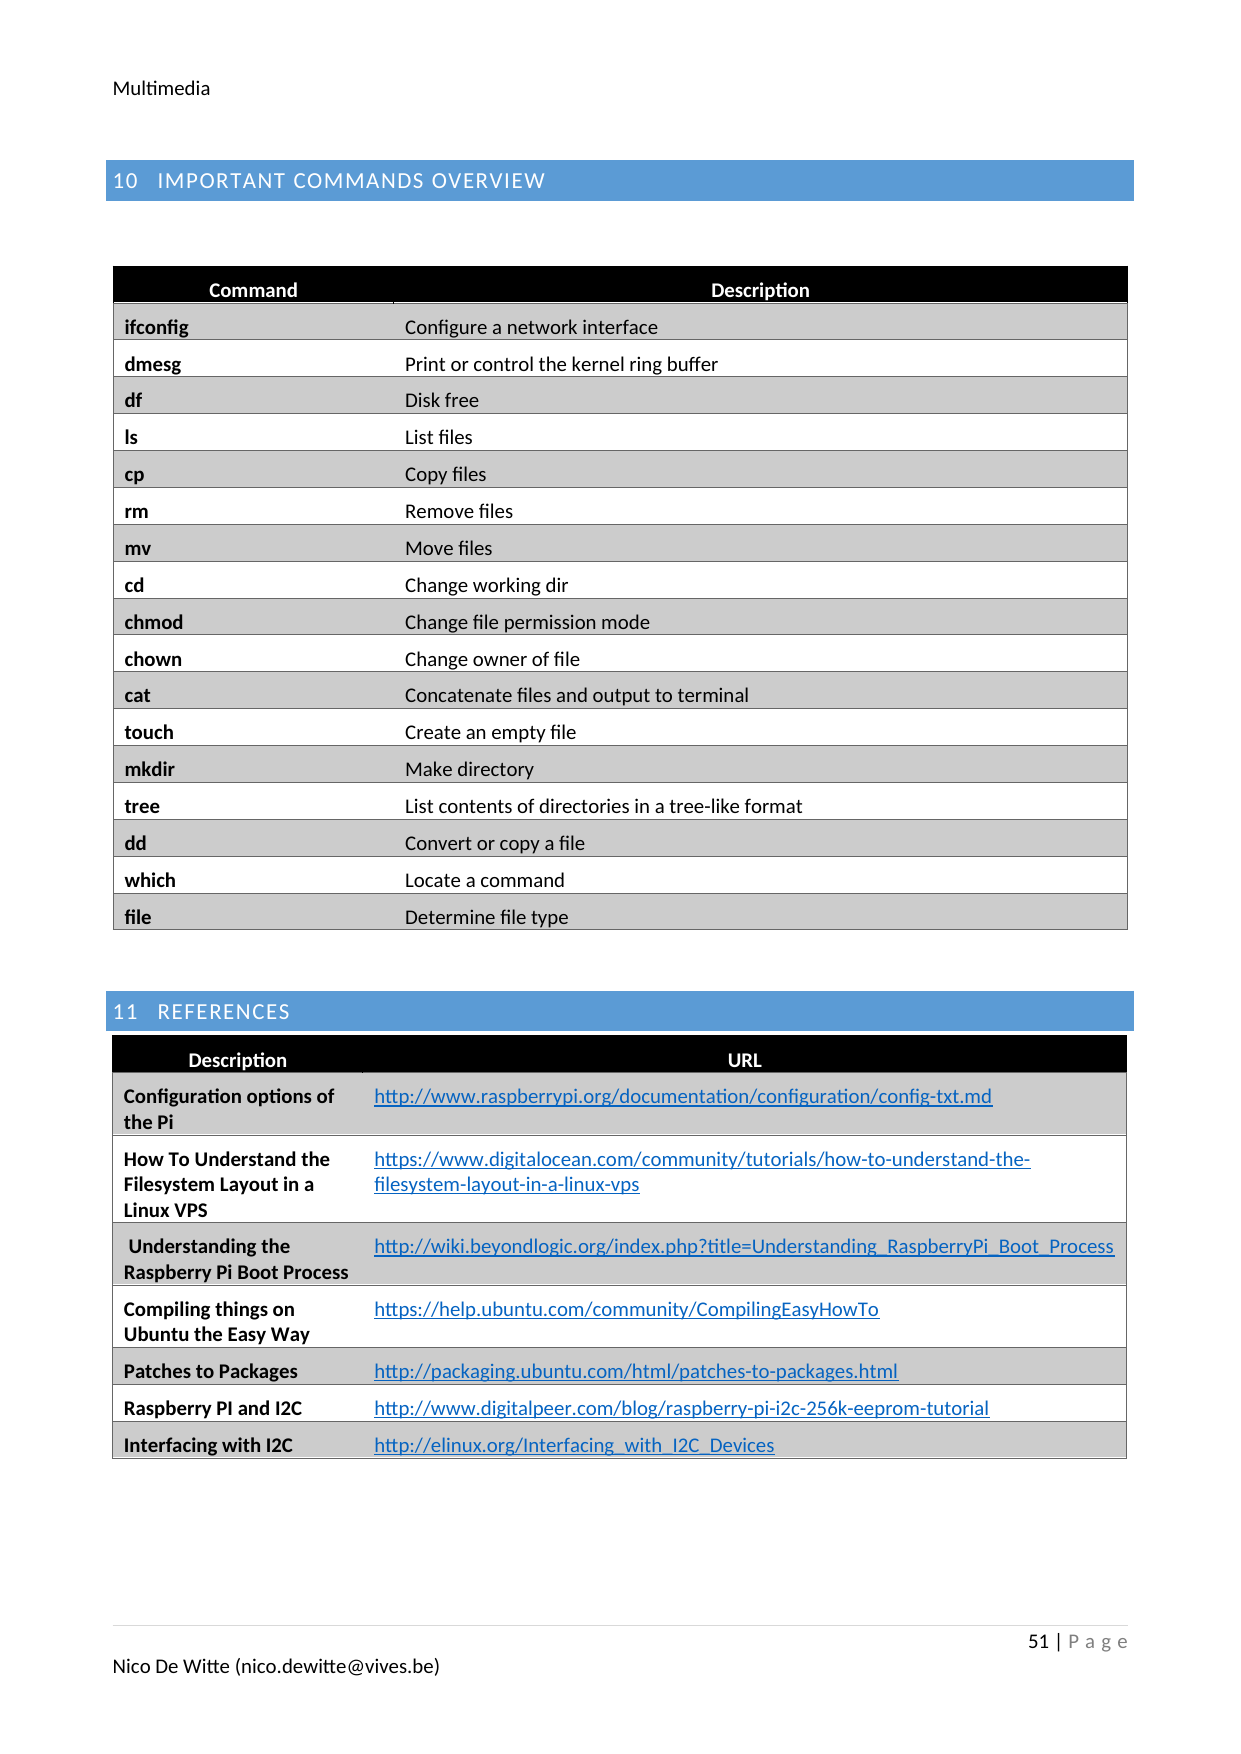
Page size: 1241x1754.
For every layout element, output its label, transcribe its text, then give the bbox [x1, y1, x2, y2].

table_header Description [394, 267, 1127, 302]
table_cell Create an empty file [394, 709, 1127, 745]
table_cell https://www.digitalocean.com/community/tutorials/how-to-understand-the-filesystem-layout-in-a-linux-vps [363, 1136, 1126, 1222]
table_cell dd [114, 820, 394, 856]
table_header Description [113, 1036, 362, 1072]
table_cell Patches to Packages [113, 1348, 363, 1384]
table_cell Move files [394, 525, 1127, 561]
table_cell cat [114, 672, 394, 708]
table_cell file [114, 894, 394, 929]
table_cell Change owner of file [394, 635, 1127, 671]
table_cell cd [114, 562, 394, 597]
table_cell Configuration options of the Pi [113, 1073, 363, 1134]
table_header URL [363, 1036, 1126, 1072]
table_cell Disk free [394, 377, 1127, 413]
table_cell Raspberry PI and I2C [113, 1385, 363, 1421]
table_cell chown [114, 635, 394, 671]
table_cell Determine file type [394, 894, 1127, 929]
table_cell Copy files [394, 451, 1127, 487]
table_cell cp [114, 451, 394, 487]
table_cell Compiling things on Ubuntu the Easy Way [113, 1286, 363, 1347]
table_cell mkdir [114, 746, 394, 782]
table_cell Remove files [394, 488, 1127, 524]
table_cell mv [114, 525, 394, 561]
table_cell chmod [114, 599, 394, 634]
table_cell How To Understand the Filesystem Layout in a Linux VPS [113, 1136, 363, 1222]
table_cell df [114, 377, 394, 413]
table_cell tree [114, 783, 394, 819]
subtitle Important Commands Overview [113, 167, 1128, 195]
subtitle References [113, 997, 1128, 1025]
table_cell touch [114, 709, 394, 745]
table_cell http://elinux.org/Interfacing_with_I2C_Devices [363, 1422, 1126, 1457]
table_cell List files [394, 414, 1127, 450]
table_cell Interfacing with I2C [113, 1422, 363, 1457]
table_cell Configure a network interface [394, 304, 1127, 339]
table_cell https://help.ubuntu.com/community/CompilingEasyHowTo [363, 1286, 1126, 1347]
table_cell rm [114, 488, 394, 524]
table_cell dmesg [114, 340, 394, 376]
table_cell http://wiki.beyondlogic.org/index.php?title=Understanding_RaspberryPi_Boot_Process [363, 1223, 1126, 1284]
table_cell ls [114, 414, 394, 450]
table_cell Convert or copy a file [394, 820, 1127, 856]
table_cell Make directory [394, 746, 1127, 782]
table_cell http://packaging.ubuntu.com/html/patches-to-packages.html [363, 1348, 1126, 1384]
table_cell http://www.digitalpeer.com/blog/raspberry-pi-i2c-256k-eeprom-tutorial [363, 1385, 1126, 1421]
table_cell Understanding the Raspberry Pi Boot Process [113, 1223, 363, 1284]
table_cell ifconfig [114, 304, 394, 339]
table_cell Locate a command [394, 857, 1127, 892]
table_cell http://www.raspberrypi.org/documentation/configuration/config-txt.md [363, 1073, 1126, 1134]
table_cell Change working dir [394, 562, 1127, 597]
table_cell Print or control the kernel ring buffer [394, 340, 1127, 376]
table_cell Change file permission mode [394, 599, 1127, 634]
table_cell List contents of directories in a tree-like format [394, 783, 1127, 819]
table_cell which [114, 857, 394, 892]
table_cell Concatenate files and output to terminal [394, 672, 1127, 708]
table_header Command [114, 267, 393, 302]
